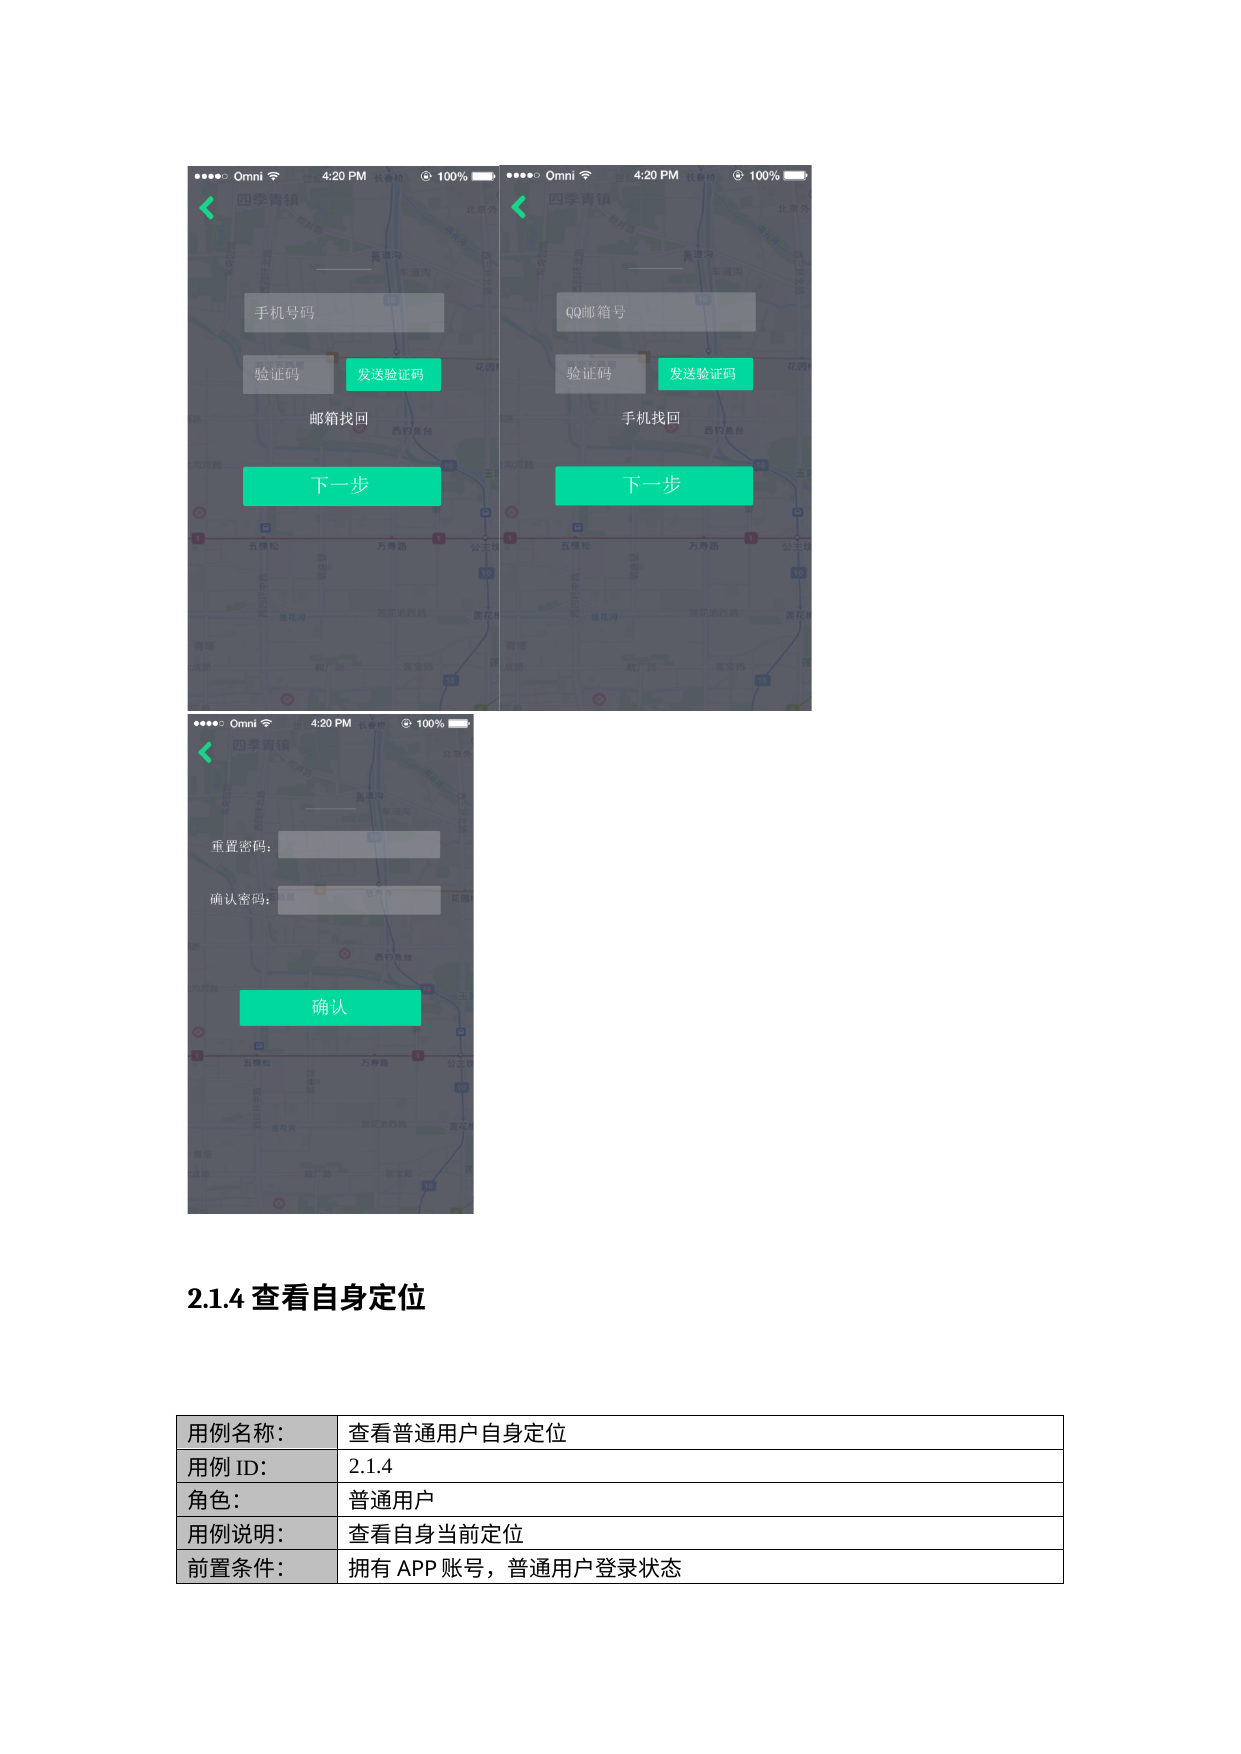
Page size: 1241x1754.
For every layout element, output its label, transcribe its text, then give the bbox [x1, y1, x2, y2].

picture [187, 714, 474, 1214]
table_cell 用例说明： [177, 1517, 337, 1549]
table_header 用例名称： [177, 1416, 337, 1448]
table_cell 查看自身当前定位 [338, 1517, 1063, 1549]
table_cell 2.1.4 [338, 1450, 1063, 1482]
table_cell 前置条件： [177, 1550, 337, 1583]
table_cell 角色： [177, 1483, 337, 1516]
table_cell 拥有APP账号，普通用户登录状态 [338, 1550, 1063, 1583]
table_header 查看普通用户自身定位 [338, 1416, 1063, 1448]
picture [187, 165, 812, 711]
table_cell 用例ID： [177, 1450, 337, 1482]
subtitle 2.1.4 查看自身定位 [187, 1264, 1053, 1329]
table_cell 普通用户 [338, 1483, 1063, 1516]
